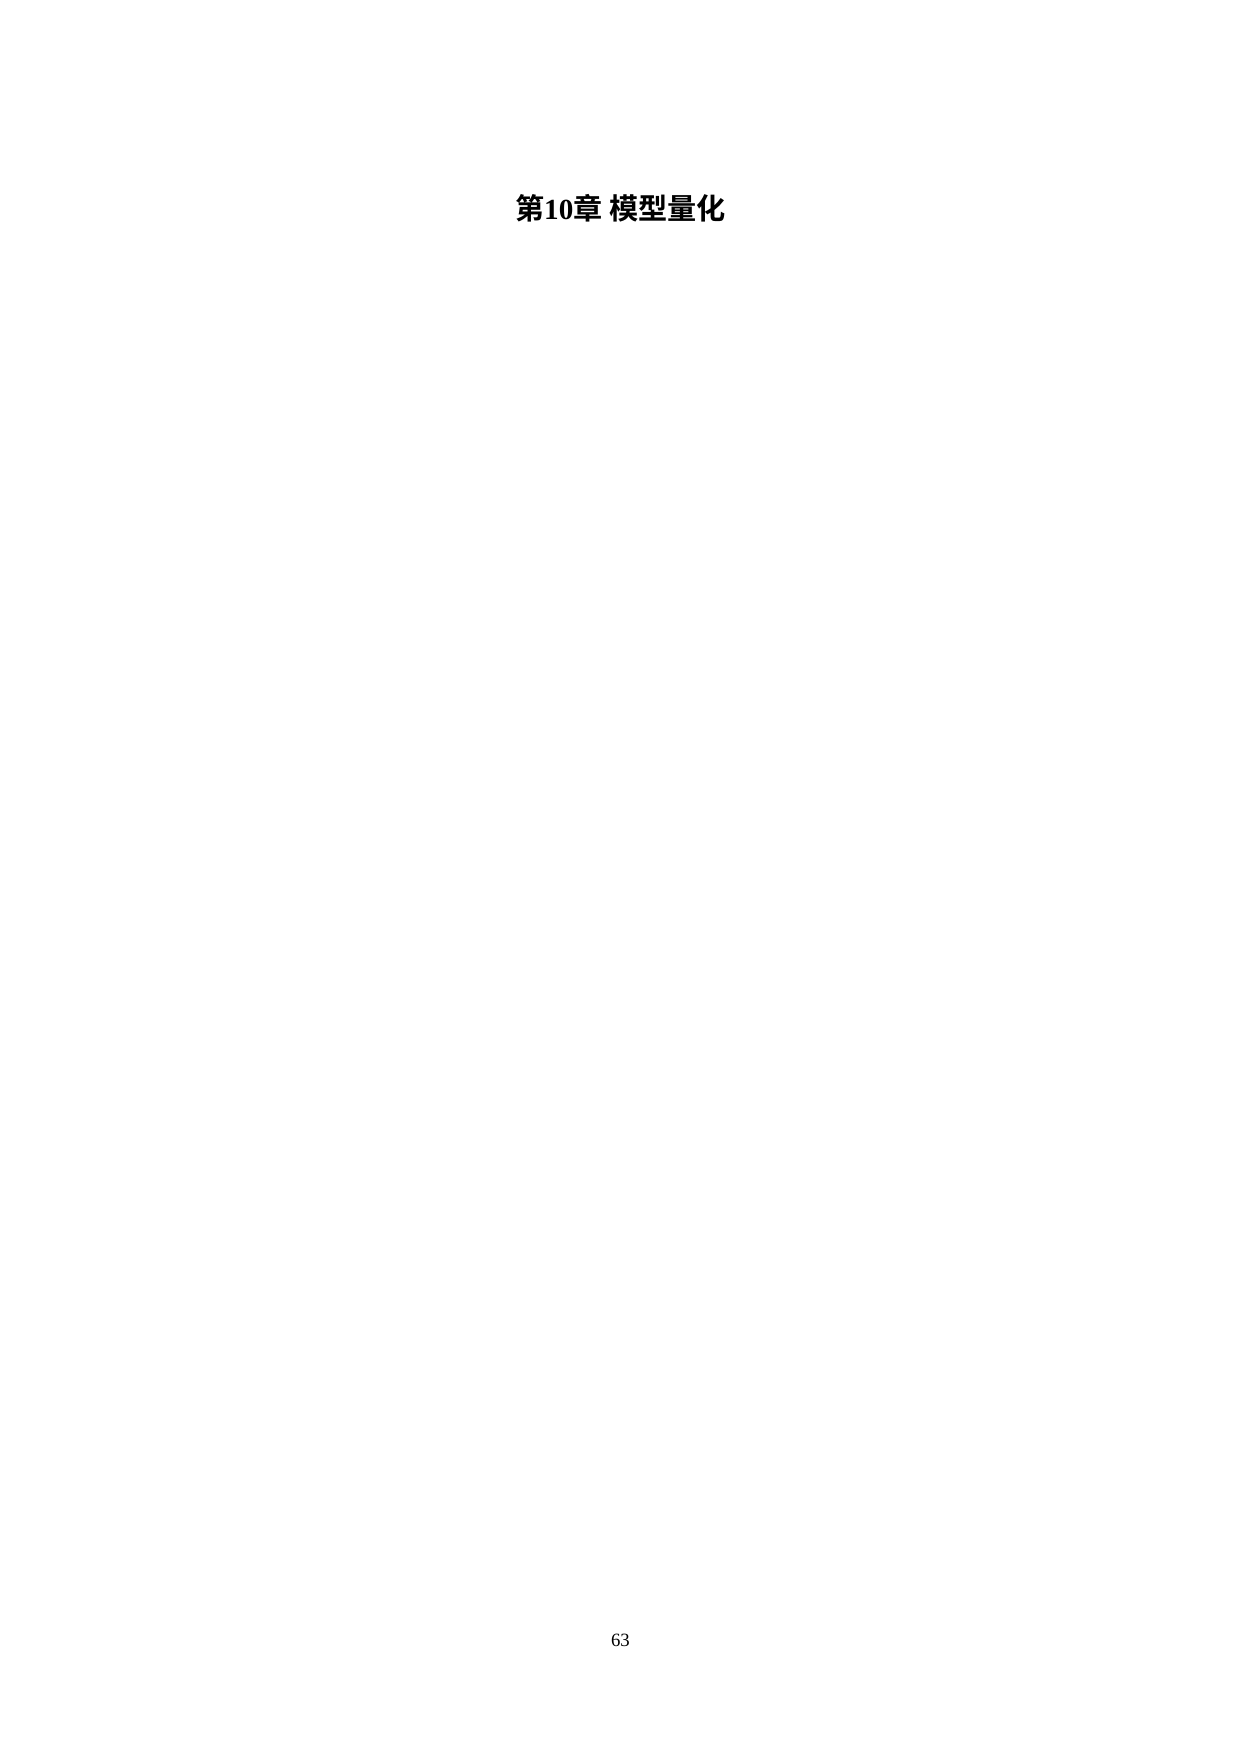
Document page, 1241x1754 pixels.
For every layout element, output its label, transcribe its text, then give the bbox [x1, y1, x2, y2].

subtitle 模型量化 [187, 174, 1053, 239]
